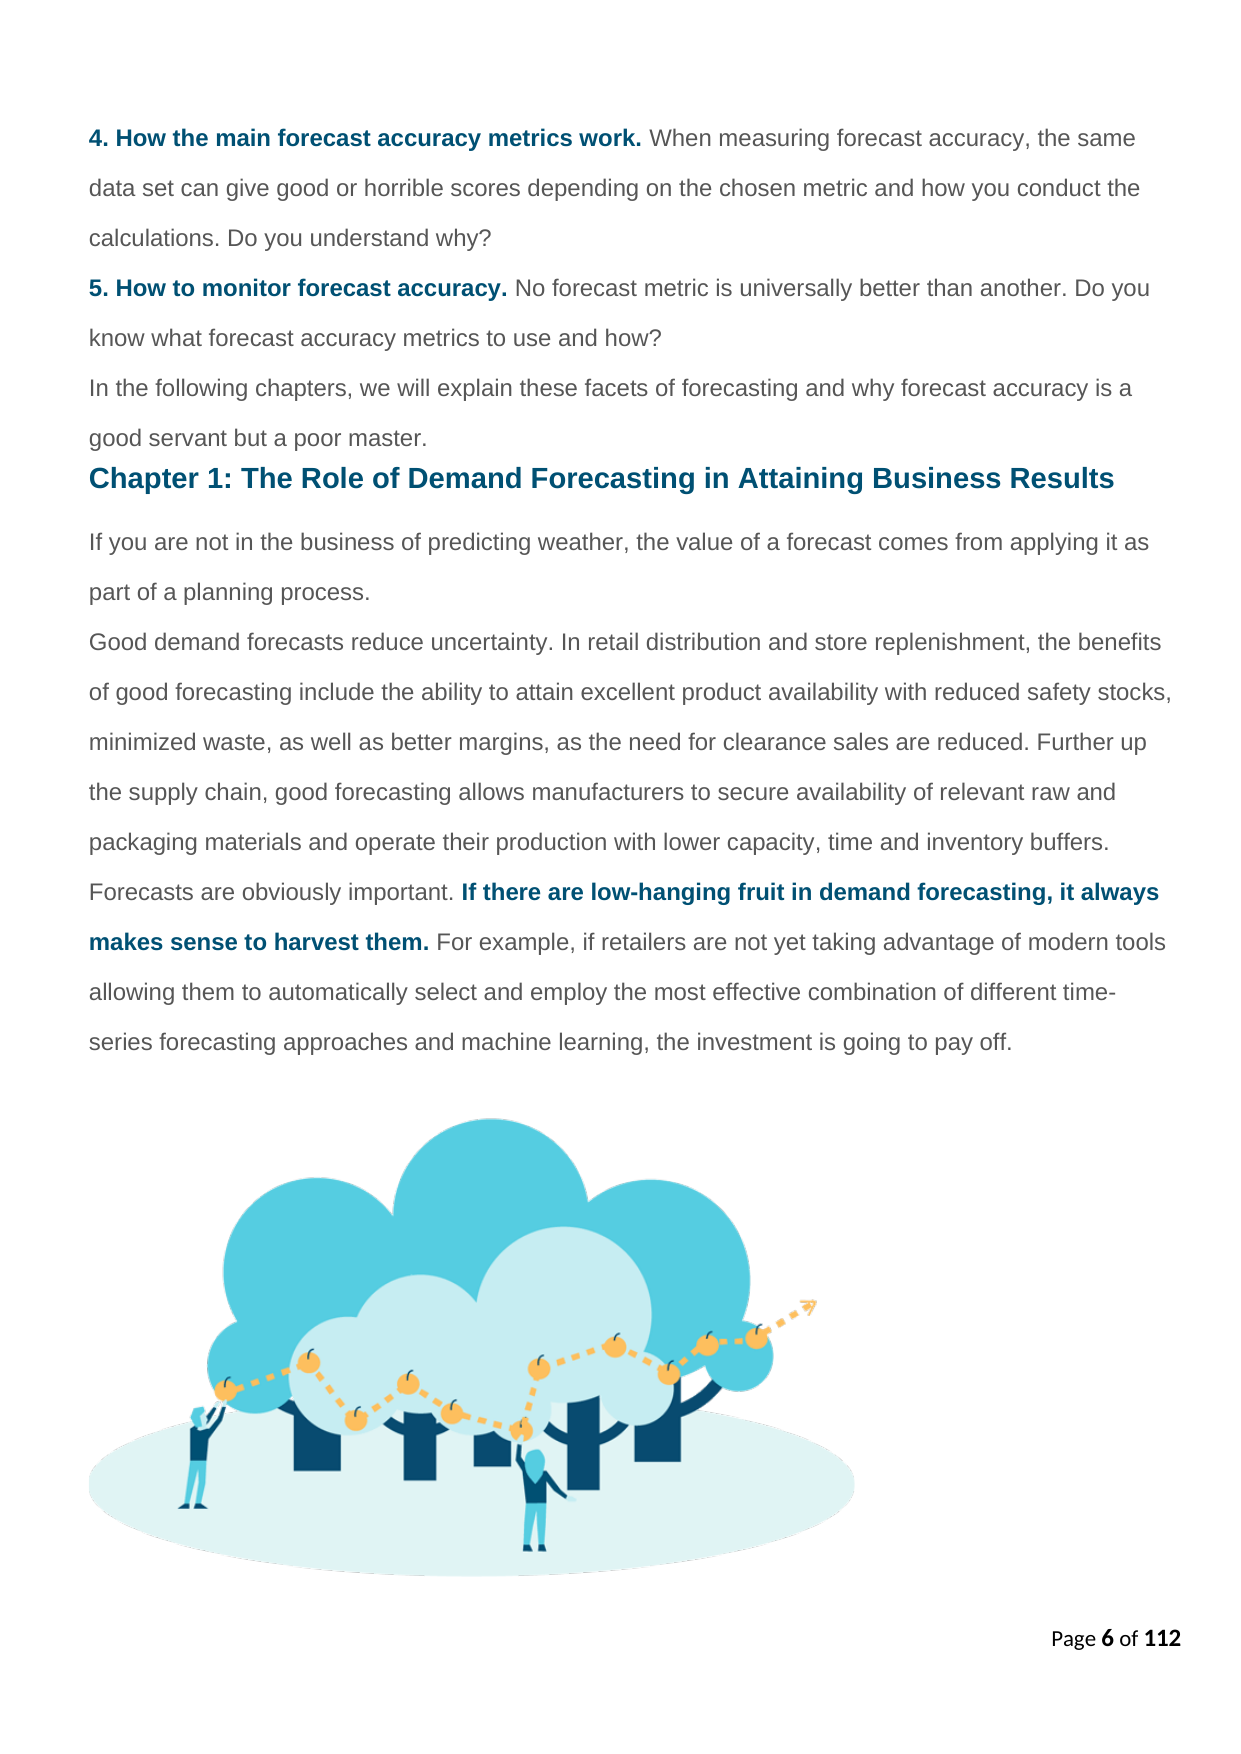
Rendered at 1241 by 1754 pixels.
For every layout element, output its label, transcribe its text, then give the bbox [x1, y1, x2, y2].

text If you are not in the business of predicting weather, the value of a forecast comes from applying it as part of a planning process. [89, 506, 1181, 606]
text 5. How to monitor forecast accuracy. No forecast metric is universally better than another. Do you know what forecast accuracy metrics to use and how? [89, 252, 1181, 352]
text In the following chapters, we will explain these facets of forecasting and why forecast accuracy is a good servant but a poor master. [89, 352, 1181, 452]
text 4. How the main forecast accuracy metrics work. When measuring forecast accuracy, the same data set can give good or horrible scores depending on the chosen metric and how you conduct the calculations. Do you understand why? [89, 102, 1181, 252]
text Forecasts are obviously important. If there are low-hanging fruit in demand forecasting, it always makes sense to harvest them. For example, if retailers are not yet taking advantage of modern tools allowing them to automatically select and employ the most effective combination of different time-series forecasting approaches and machine learning, the investment is going to pay off. [89, 856, 1181, 1056]
picture [88, 1055, 855, 1577]
text Good demand forecasts reduce uncertainty. In retail distribution and store replenishment, the benefits of good forecasting include the ability to attain excellent product availability with reduced safety stocks, minimized waste, as well as better margins, as the need for clearance sales are reduced. Further up the supply chain, good forecasting allows manufacturers to secure availability of relevant raw and packaging materials and operate their production with lower capacity, time and inventory buffers. [89, 606, 1181, 856]
subtitle Chapter 1: The Role of Demand Forecasting in Attaining Business Results [89, 459, 1181, 494]
